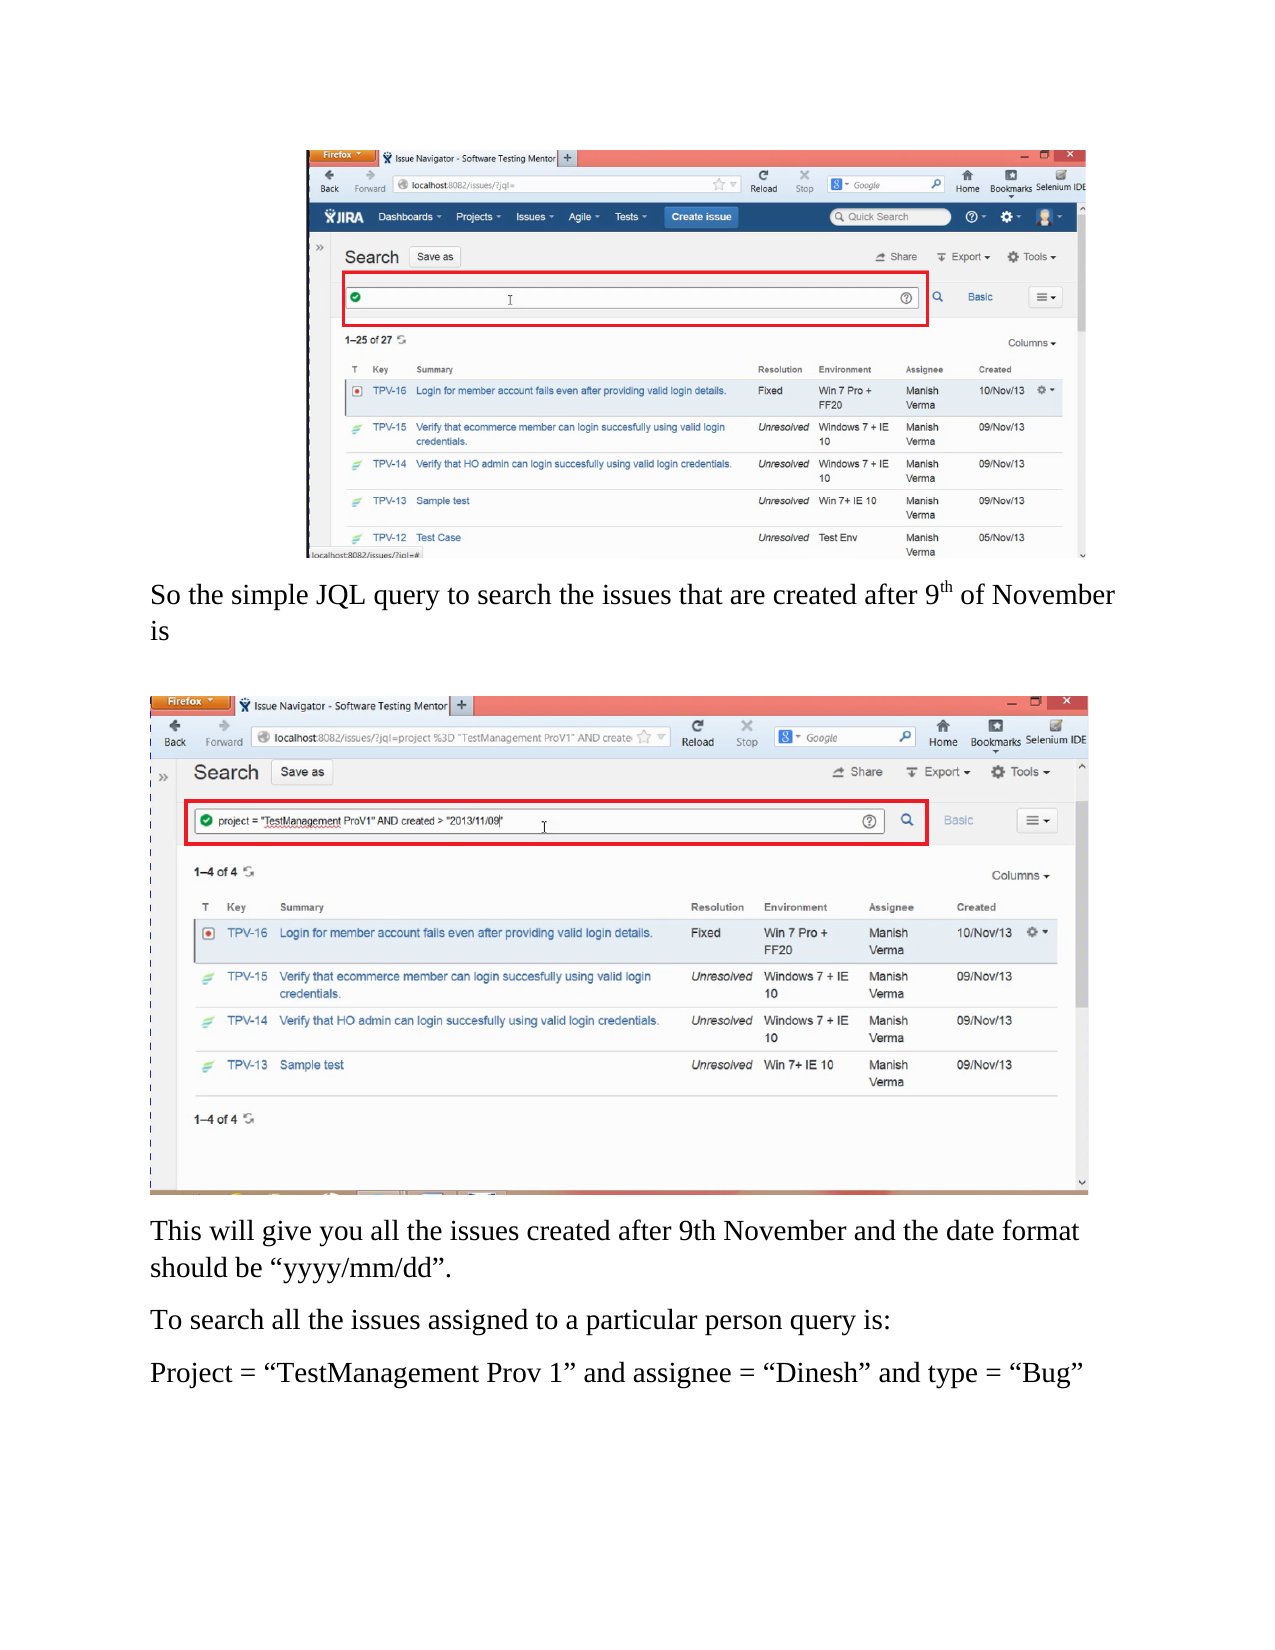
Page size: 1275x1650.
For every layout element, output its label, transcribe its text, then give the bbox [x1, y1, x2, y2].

text This will give you all the issues created after 9th November and the date format should be “yyyy/mm/dd”. [150, 1213, 1125, 1283]
text So the simple JQL query to search the issues that are created after 9th of November is [150, 577, 1125, 647]
picture [150, 696, 1089, 1195]
text Project = “TestManagement Prov 1” and assignee = “Dinesh” and type = “Bug” [150, 1355, 1125, 1389]
picture [306, 150, 1086, 558]
text To search all the issues assigned to a particular person query is: [150, 1302, 1125, 1336]
